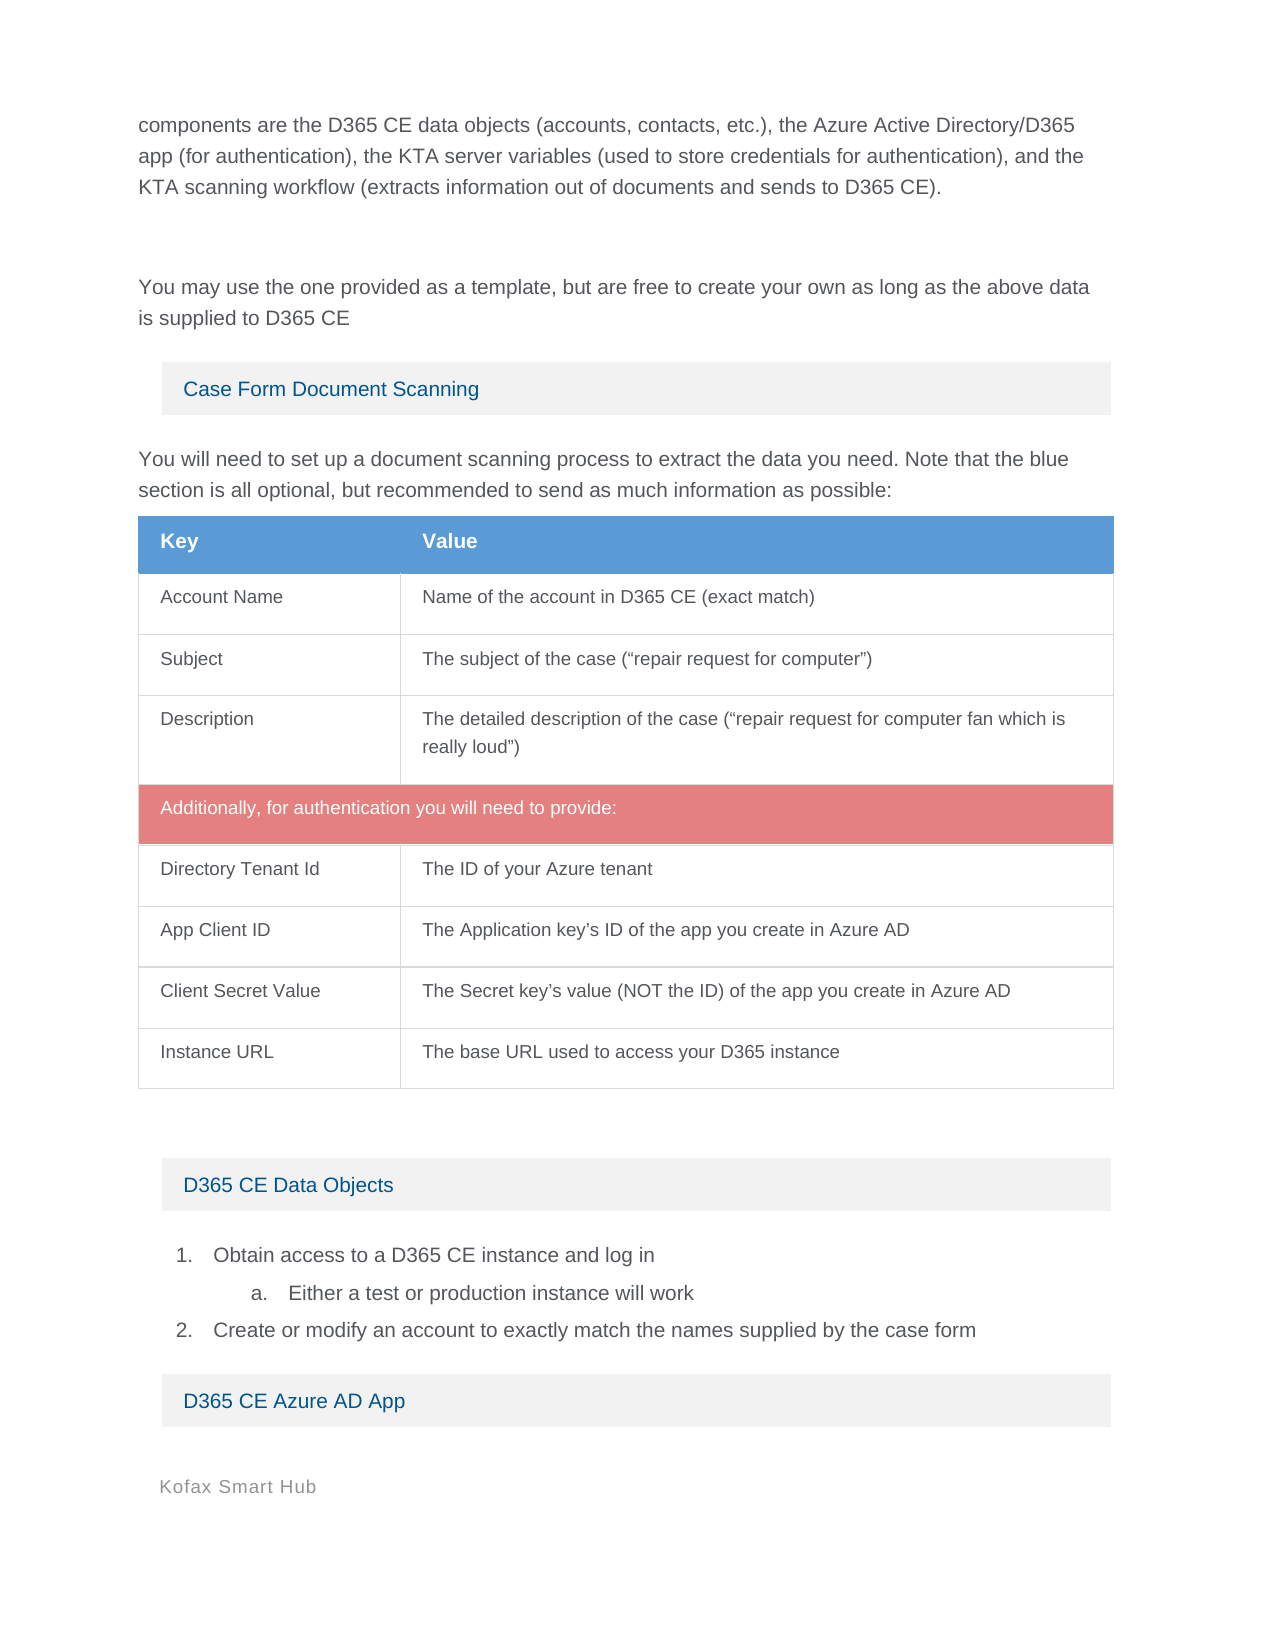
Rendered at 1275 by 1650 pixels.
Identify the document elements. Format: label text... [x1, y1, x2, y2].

table_cell The base URL used to access your D365 instance [401, 1029, 1113, 1088]
list Either a test or production instance will work [251, 1281, 1136, 1305]
table_cell Instance URL [139, 1029, 400, 1088]
table_cell The ID of your Azure tenant [401, 846, 1113, 906]
table_cell Subject [139, 635, 400, 695]
table_cell The detailed description of the case (“repair request for computer fan which is really loud”) [401, 696, 1113, 784]
text D365 CE Data Objects [175, 1171, 1099, 1199]
table_header Key [139, 517, 400, 573]
table_cell Description [139, 696, 400, 784]
table_header Value [401, 517, 1113, 573]
table_cell App Client ID [139, 907, 400, 966]
table_cell Client Secret Value [139, 968, 400, 1027]
text You may use the one provided as a template, but are free to create your own as long as the above data is supplied to D365 CE [138, 274, 1099, 330]
table_cell Additionally, for authentication you will need to provide: [139, 785, 1113, 844]
table_cell Account Name [139, 574, 400, 634]
list Create or modify an account to exactly match the names supplied by the case form [176, 1318, 1136, 1342]
table_cell Name of the account in D365 CE (exact match) [401, 574, 1113, 634]
table_cell The subject of the case (“repair request for computer”) [401, 635, 1113, 695]
list Obtain access to a D365 CE instance and log in [176, 1243, 1136, 1267]
list You will need to set up a document scanning process to extract the data you need. Note that the blue section is all optional, but recommended to send as much information as possible: [138, 447, 1136, 502]
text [138, 112, 1099, 199]
table_cell Directory Tenant Id [139, 846, 400, 906]
text Case Form Document Scanning [175, 374, 1099, 402]
table_cell The Application key’s ID of the app you create in Azure AD [401, 907, 1113, 966]
text D365 CE Azure AD App [175, 1387, 1099, 1415]
table_cell The Secret key’s value (NOT the ID) of the app you create in Azure AD [401, 968, 1113, 1027]
